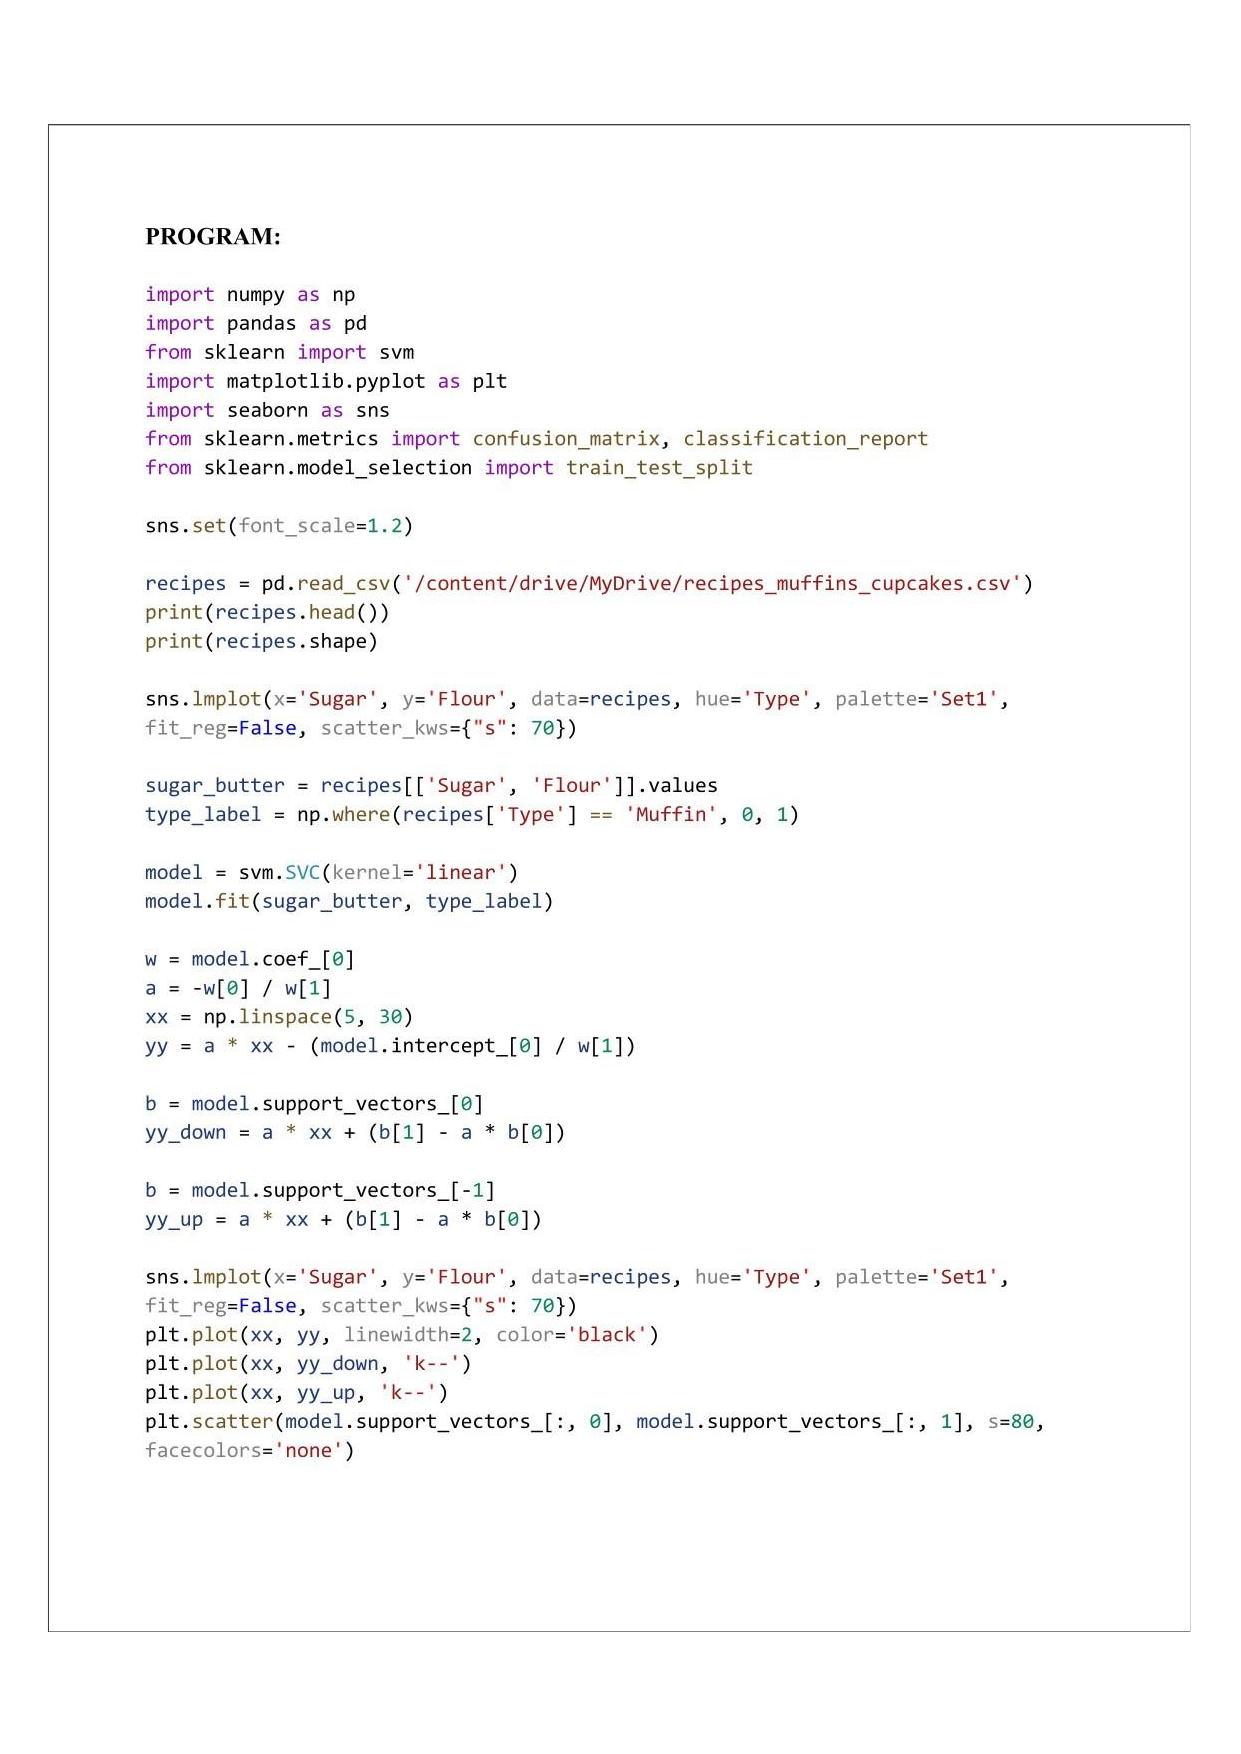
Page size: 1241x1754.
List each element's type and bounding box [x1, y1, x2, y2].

picture [47, 124, 1191, 1632]
